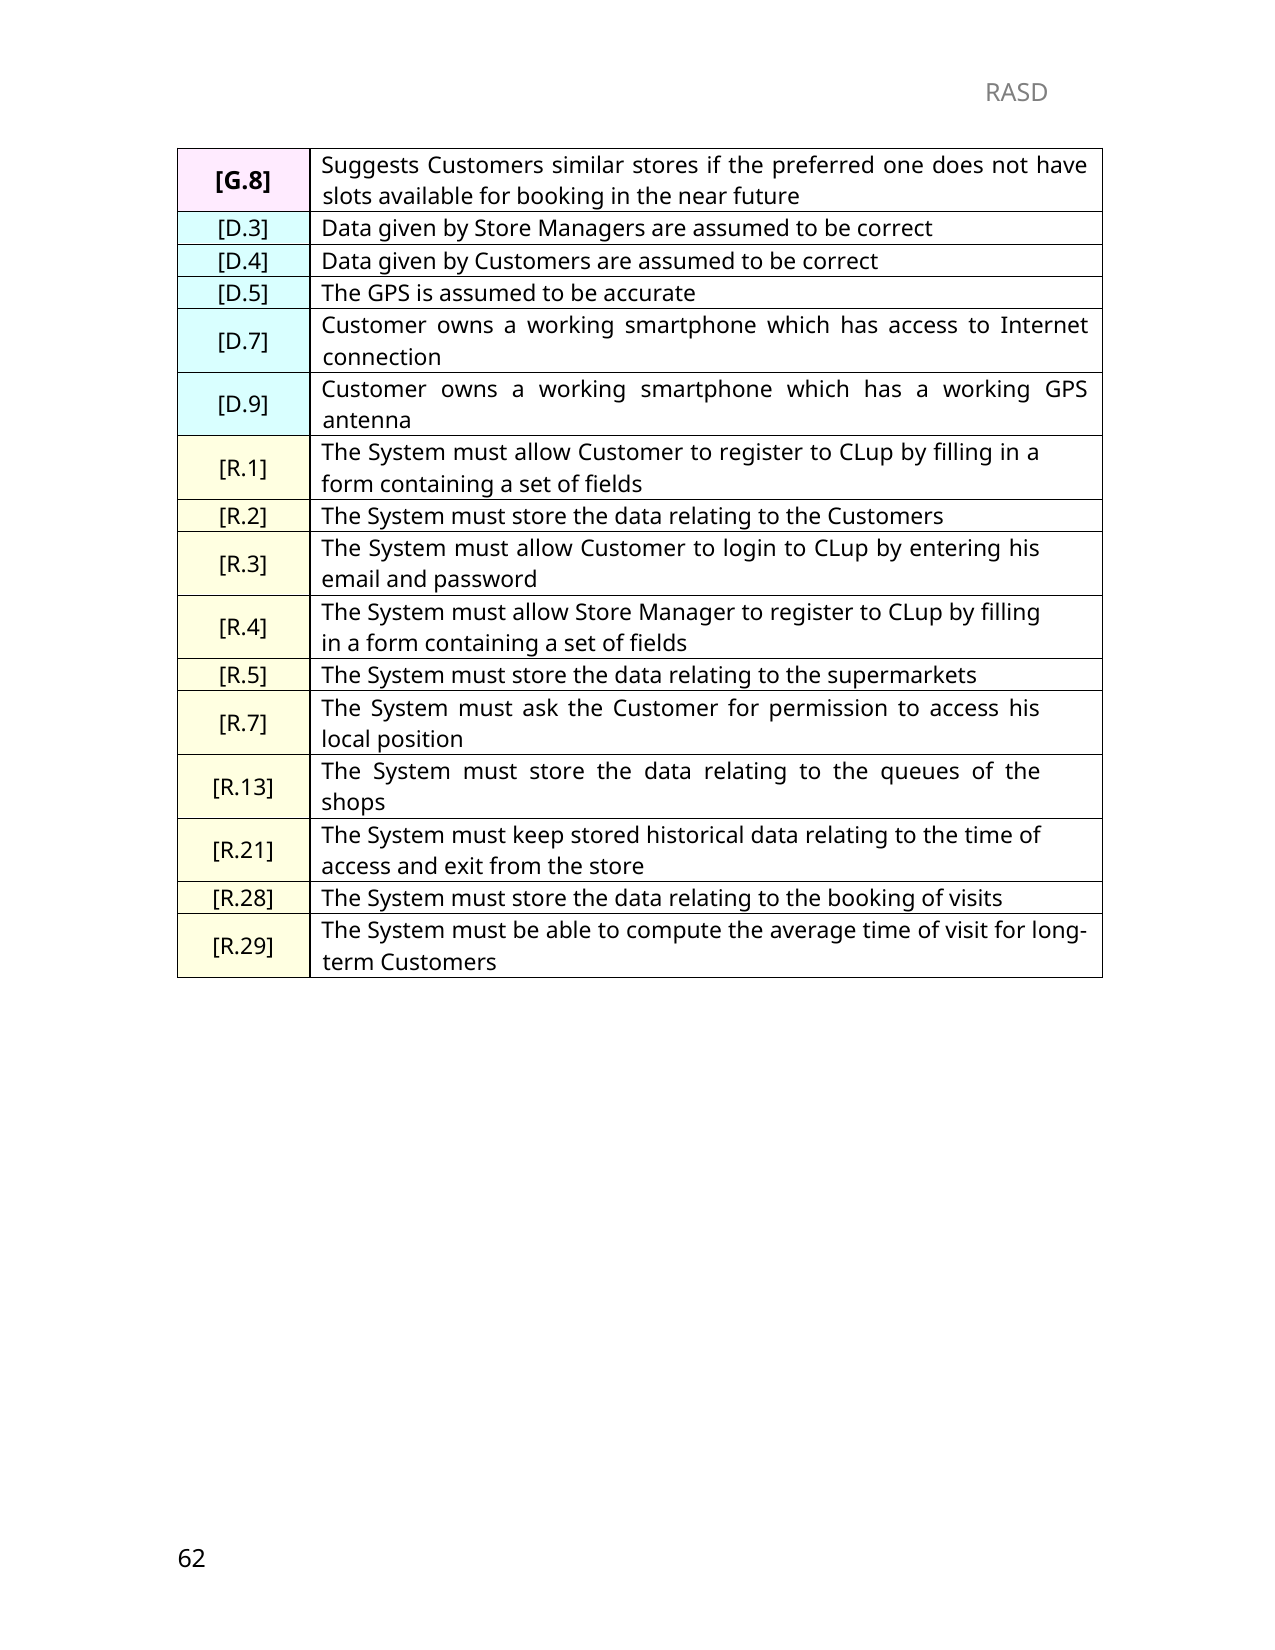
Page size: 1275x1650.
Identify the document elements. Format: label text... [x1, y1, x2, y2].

table_header [G.8] [178, 149, 309, 211]
table_cell The System must be able to compute the average time of visit for long-term Customers [311, 914, 1102, 977]
table_cell The System must allow Customer to register to CLup by filling in a form containing a set of fields [311, 436, 1102, 499]
table_cell [R.29] [178, 914, 309, 977]
table_cell [R.21] [178, 819, 309, 881]
table_cell The System must allow Store Manager to register to CLup by filling in a form containing a set of fields [311, 596, 1102, 658]
table_cell [R.5] [178, 659, 309, 690]
table_cell [R.7] [178, 691, 309, 754]
table_cell The System must allow Customer to login to CLup by entering his email and password [311, 532, 1102, 594]
table_cell [D.5] [178, 277, 309, 308]
table_cell [R.1] [178, 436, 309, 499]
table_cell The GPS is assumed to be accurate [311, 277, 1102, 308]
table_cell The System must ask the Customer for permission to access his local position [311, 691, 1102, 754]
table_cell [D.4] [178, 245, 309, 276]
table_cell The System must store the data relating to the Customers [311, 500, 1102, 531]
table_cell [R.3] [178, 532, 309, 594]
table_cell Data given by Store Managers are assumed to be correct [311, 212, 1102, 243]
table_cell Data given by Customers are assumed to be correct [311, 245, 1102, 276]
table_cell [D.7] [178, 309, 309, 372]
table_cell [D.3] [178, 212, 309, 243]
table_cell [R.2] [178, 500, 309, 531]
table_cell The System must store the data relating to the booking of visits [311, 882, 1102, 913]
table_cell [D.9] [178, 373, 309, 435]
table_cell The System must keep stored historical data relating to the time of access and exit from the store [311, 819, 1102, 881]
table_cell The System must store the data relating to the supermarkets [311, 659, 1102, 690]
table_cell [R.28] [178, 882, 309, 913]
table_header Suggests Customers similar stores if the preferred one does not have slots available for booking in the near future [311, 149, 1102, 211]
table_cell Customer owns a working smartphone which has a working GPS antenna [311, 373, 1102, 435]
table_cell Customer owns a working smartphone which has access to Internet connection [311, 309, 1102, 372]
table_cell [R.4] [178, 596, 309, 658]
table_cell The System must store the data relating to the queues of the shops [311, 755, 1102, 817]
table_cell [R.13] [178, 755, 309, 817]
